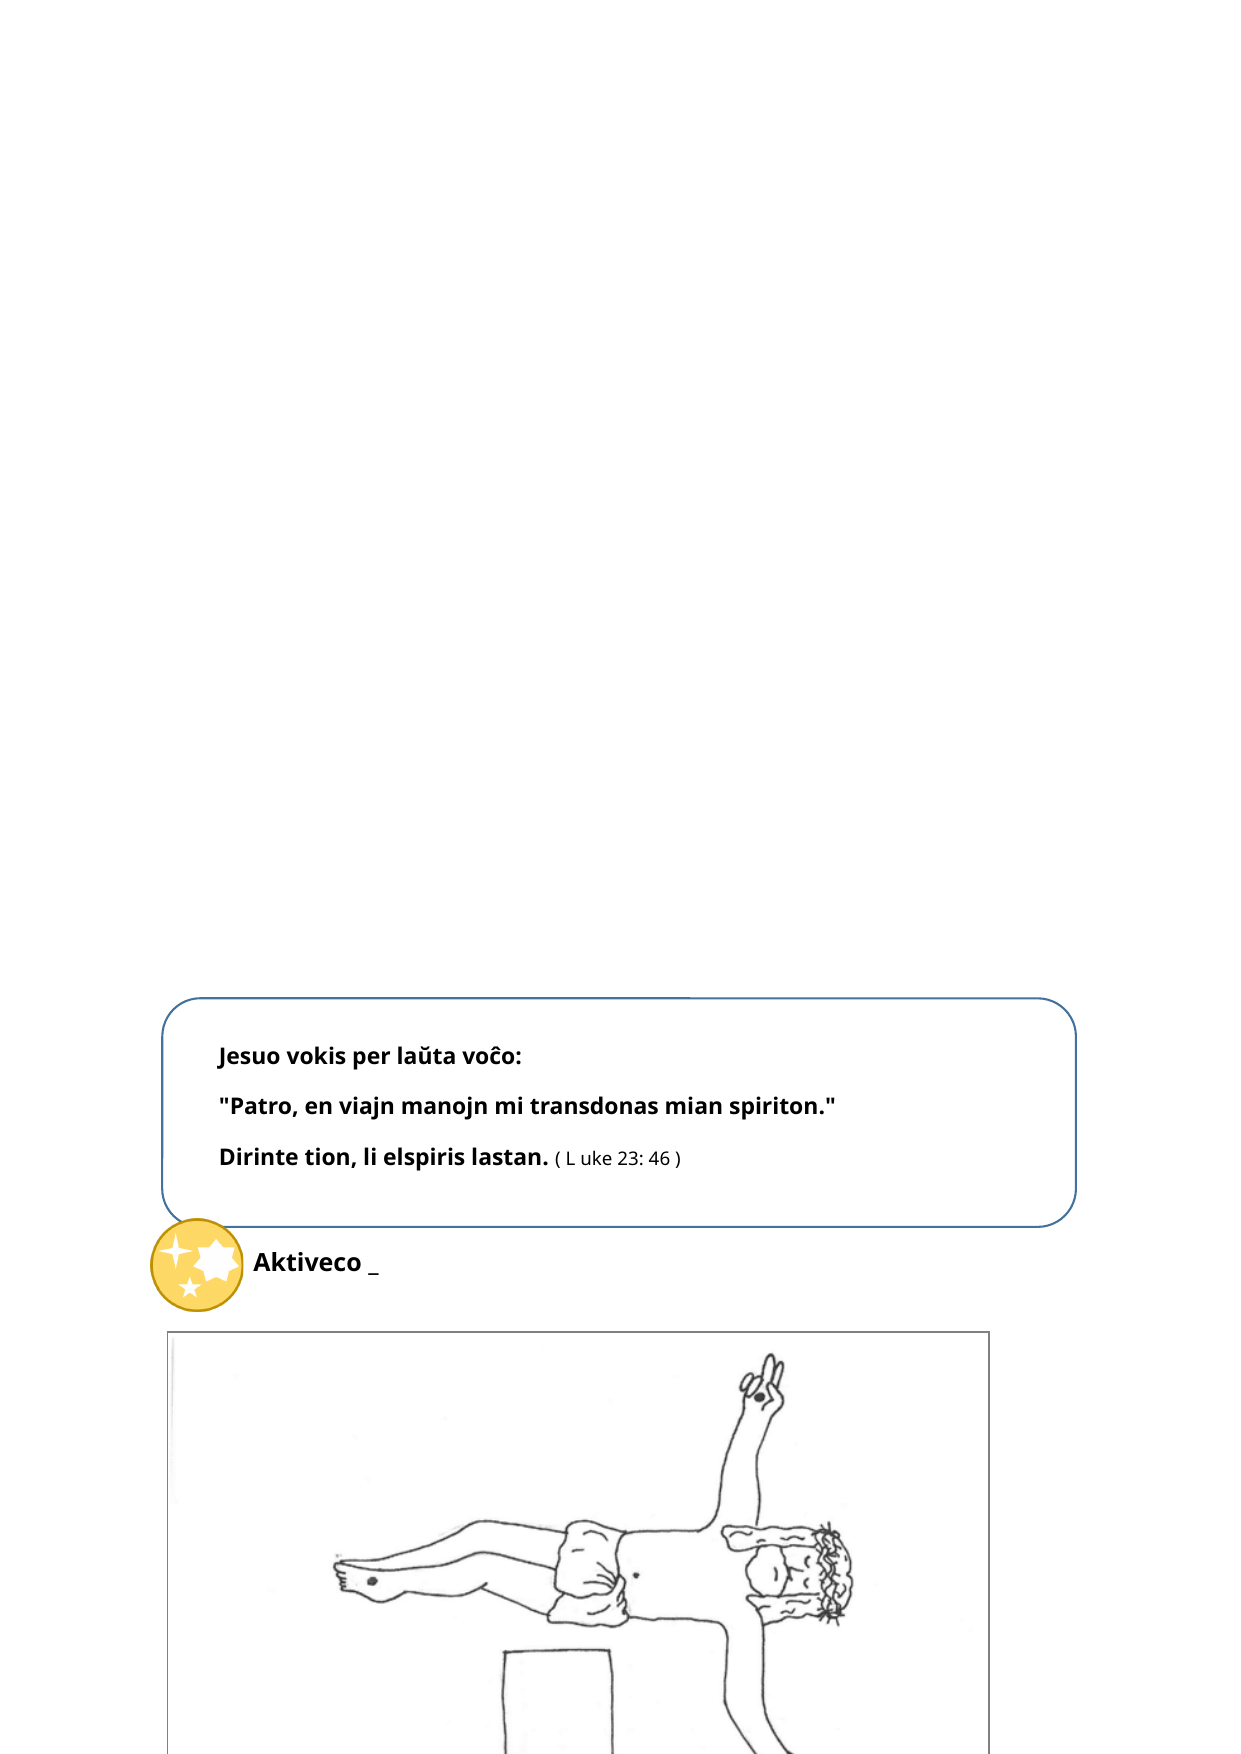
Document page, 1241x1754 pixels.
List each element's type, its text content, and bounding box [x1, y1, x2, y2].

picture [150, 1218, 244, 1312]
text Dirinte tion, li elspiris lastan. ( L uke 23: 46 ) [150, 1141, 1090, 1172]
picture [168, 1333, 988, 1754]
text Aktiveco _ [244, 1244, 1090, 1278]
text "Patro, en viajn manojn mi transdonas mian spiriton." [150, 1090, 1090, 1121]
text Jesuo vokis per laŭta voĉo: [150, 1040, 1090, 1071]
